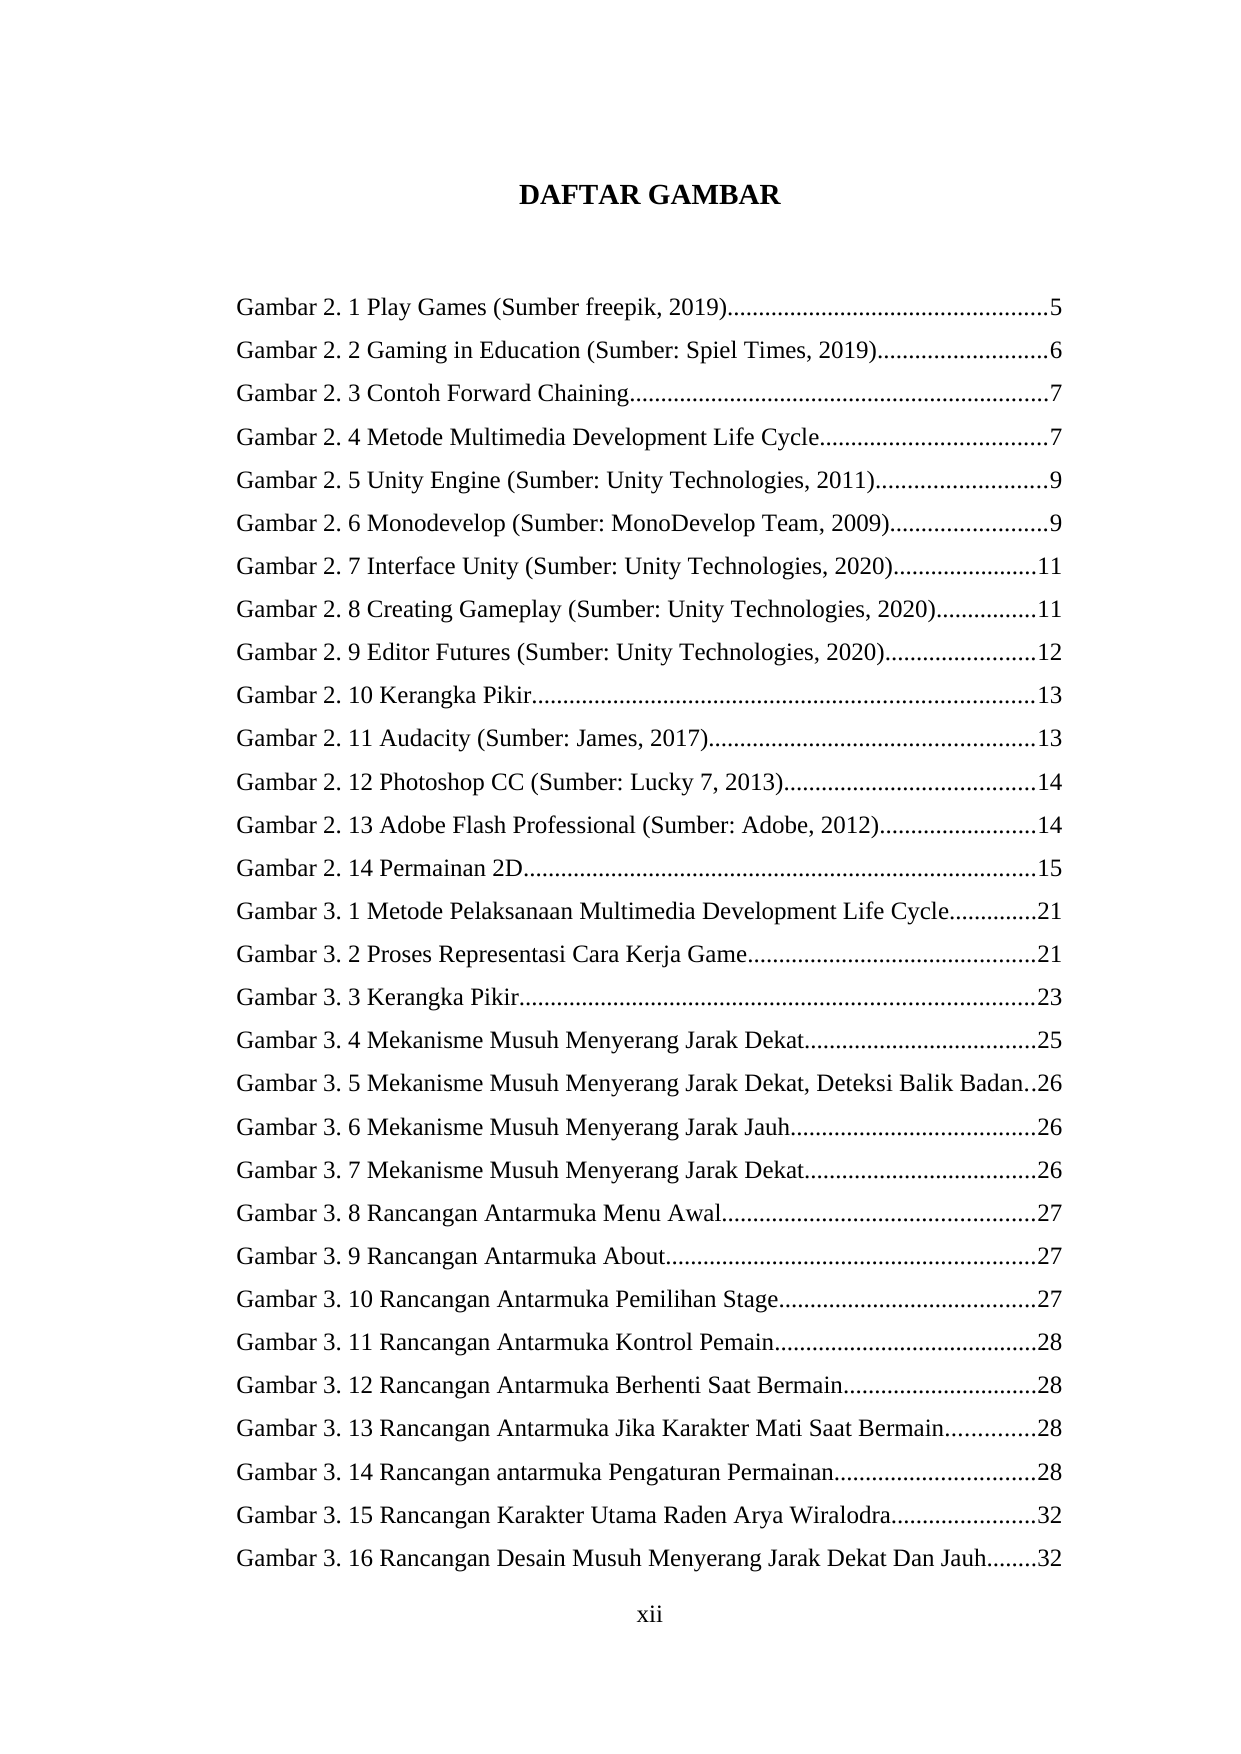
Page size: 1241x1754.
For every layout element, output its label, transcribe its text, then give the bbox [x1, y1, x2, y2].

text Gambar 2. 5 Unity Engine (Sumber: Unity Technologies, 2011) 9 [236, 465, 1063, 493]
text Gambar 3. 13 Rancangan Antarmuka Jika Karakter Mati Saat Bermain 28 [236, 1413, 1063, 1442]
subtitle DAFTAR GAMBAR [236, 177, 1063, 211]
text Gambar 3. 16 Rancangan Desain Musuh Menyerang Jarak Dekat Dan Jauh 32 [236, 1543, 1063, 1572]
text Gambar 2. 4 Metode Multimedia Development Life Cycle 7 [236, 422, 1063, 450]
text Gambar 3. 7 Mekanisme Musuh Menyerang Jarak Dekat 26 [236, 1155, 1063, 1183]
text Gambar 3. 10 Rancangan Antarmuka Pemilihan Stage 27 [236, 1284, 1063, 1313]
text Gambar 3. 11 Rancangan Antarmuka Kontrol Pemain 28 [236, 1327, 1063, 1356]
text Gambar 2. 3 Contoh Forward Chaining 7 [236, 378, 1063, 407]
text Gambar 2. 14 Permainan 2D 15 [236, 853, 1063, 882]
text Gambar 2. 7 Interface Unity (Sumber: Unity Technologies, 2020) 11 [236, 551, 1063, 580]
text Gambar 3. 5 Mekanisme Musuh Menyerang Jarak Dekat, Deteksi Balik Badan 26 [236, 1068, 1063, 1097]
text Gambar 2. 8 Creating Gameplay (Sumber: Unity Technologies, 2020) 11 [236, 594, 1063, 623]
text Gambar 3. 9 Rancangan Antarmuka About 27 [236, 1241, 1063, 1270]
text Gambar 3. 2 Proses Representasi Cara Kerja Game 21 [236, 939, 1063, 968]
text Gambar 3. 14 Rancangan antarmuka Pengaturan Permainan 28 [236, 1457, 1063, 1485]
text Gambar 3. 8 Rancangan Antarmuka Menu Awal 27 [236, 1198, 1063, 1227]
text Gambar 2. 12 Photoshop CC (Sumber: Lucky 7, 2013) 14 [236, 767, 1063, 795]
text Gambar 2. 6 Monodevelop (Sumber: MonoDevelop Team, 2009) 9 [236, 508, 1063, 537]
text Gambar 3. 4 Mekanisme Musuh Menyerang Jarak Dekat 25 [236, 1025, 1063, 1054]
text Gambar 3. 3 Kerangka Pikir 23 [236, 982, 1063, 1011]
text Gambar 2. 10 Kerangka Pikir 13 [236, 680, 1063, 709]
text Gambar 3. 12 Rancangan Antarmuka Berhenti Saat Bermain 28 [236, 1370, 1063, 1399]
text Gambar 2. 1 Play Games (Sumber freepik, 2019) 5 [236, 292, 1063, 321]
text Gambar 2. 13 Adobe Flash Professional (Sumber: Adobe, 2012) 14 [236, 810, 1063, 838]
text Gambar 3. 15 Rancangan Karakter Utama Raden Arya Wiralodra 32 [236, 1500, 1063, 1528]
text Gambar 3. 6 Mekanisme Musuh Menyerang Jarak Jauh 26 [236, 1112, 1063, 1140]
text Gambar 2. 11 Audacity (Sumber: James, 2017) 13 [236, 723, 1063, 752]
text Gambar 3. 1 Metode Pelaksanaan Multimedia Development Life Cycle 21 [236, 896, 1063, 925]
text Gambar 2. 9 Editor Futures (Sumber: Unity Technologies, 2020) 12 [236, 637, 1063, 666]
text Gambar 2. 2 Gaming in Education (Sumber: Spiel Times, 2019) 6 [236, 335, 1063, 364]
